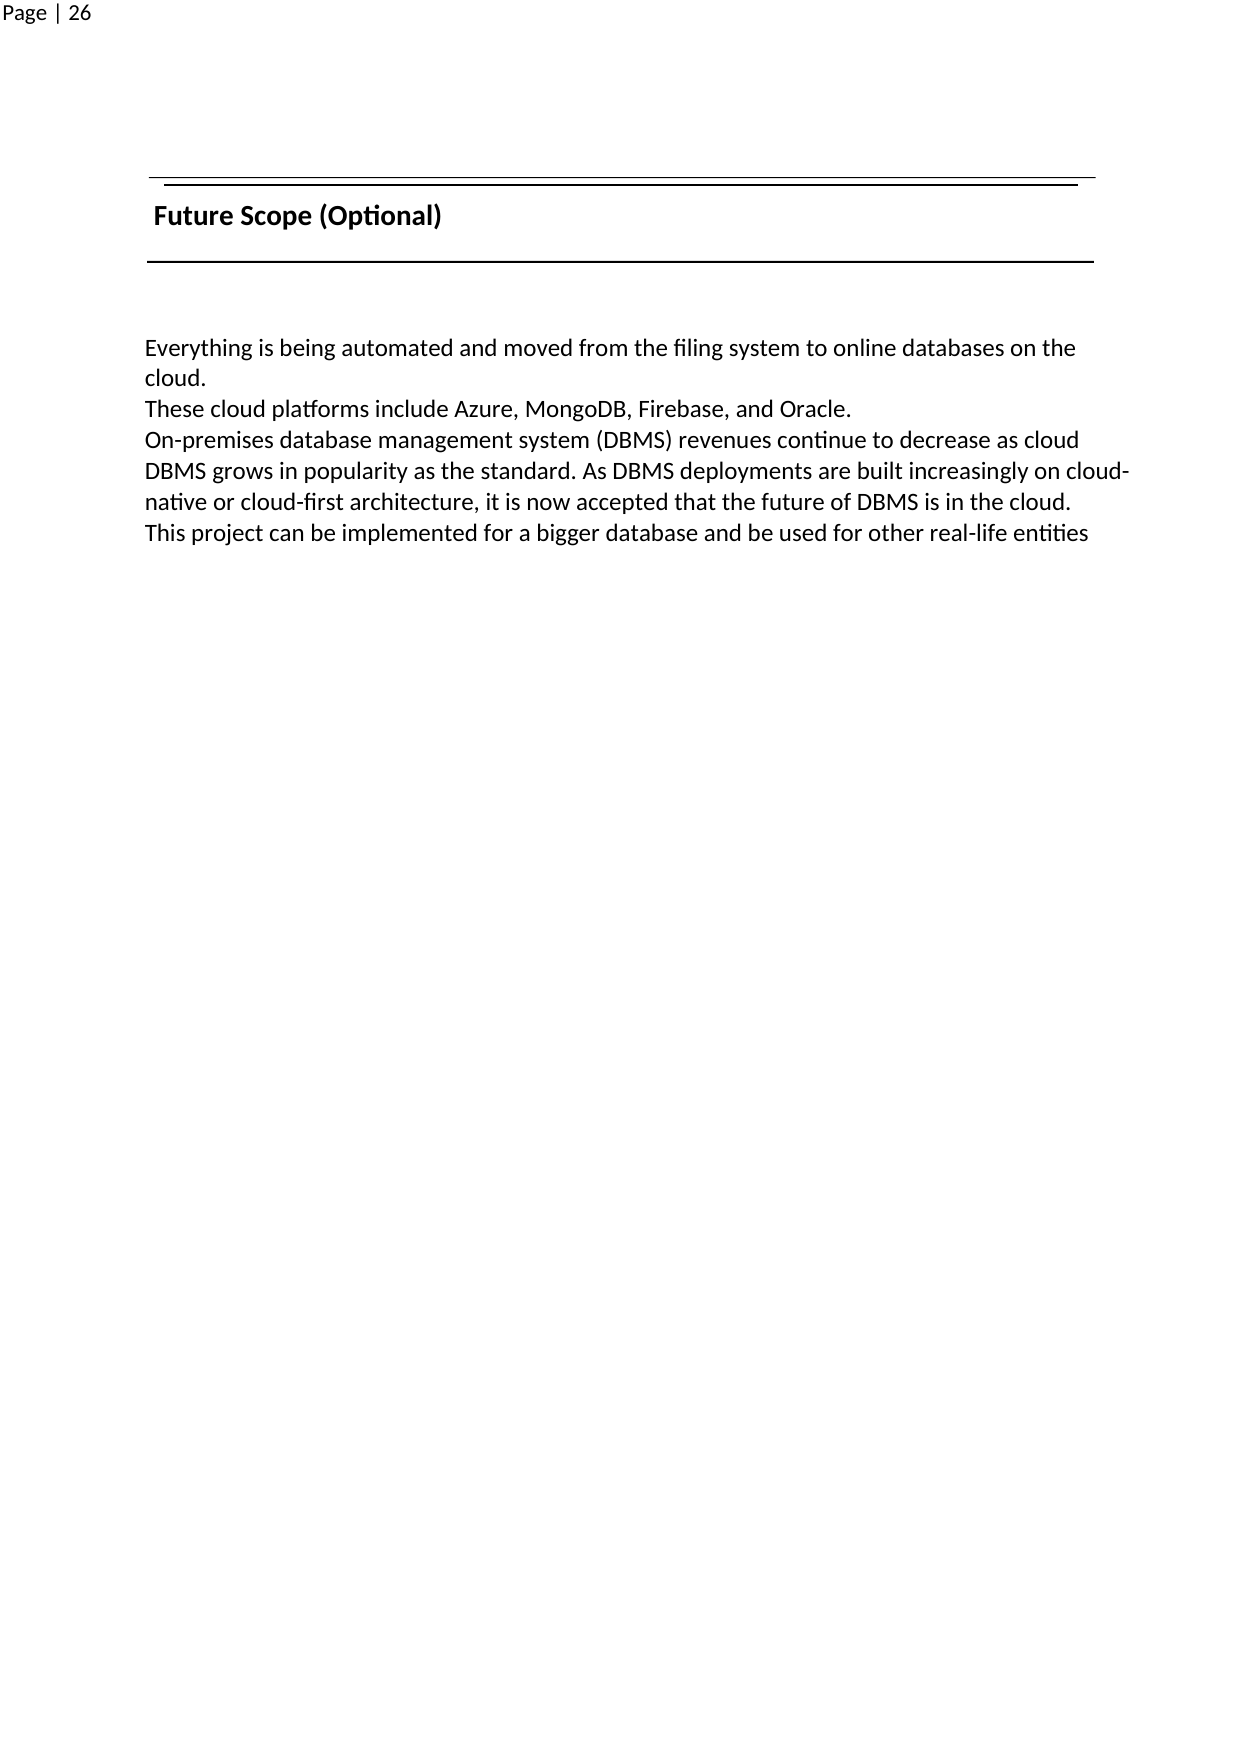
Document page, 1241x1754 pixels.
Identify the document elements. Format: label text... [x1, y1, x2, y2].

text These cloud platforms include Azure, MongoDB, Firebase, and Oracle. [144, 394, 1141, 424]
text This project can be implemented for a bigger database and be used for other real-life entities [144, 517, 1141, 547]
text Everything is being automated and moved from the filing system to online databases on the cloud. [144, 332, 1141, 393]
text On-premises database management system (DBMS) revenues continue to decrease as cloud DBMS grows in popularity as the standard. As DBMS deployments are built increasingly on cloud-native or cloud-first architecture, it is now accepted that the future of DBMS is in the cloud. [144, 425, 1141, 516]
